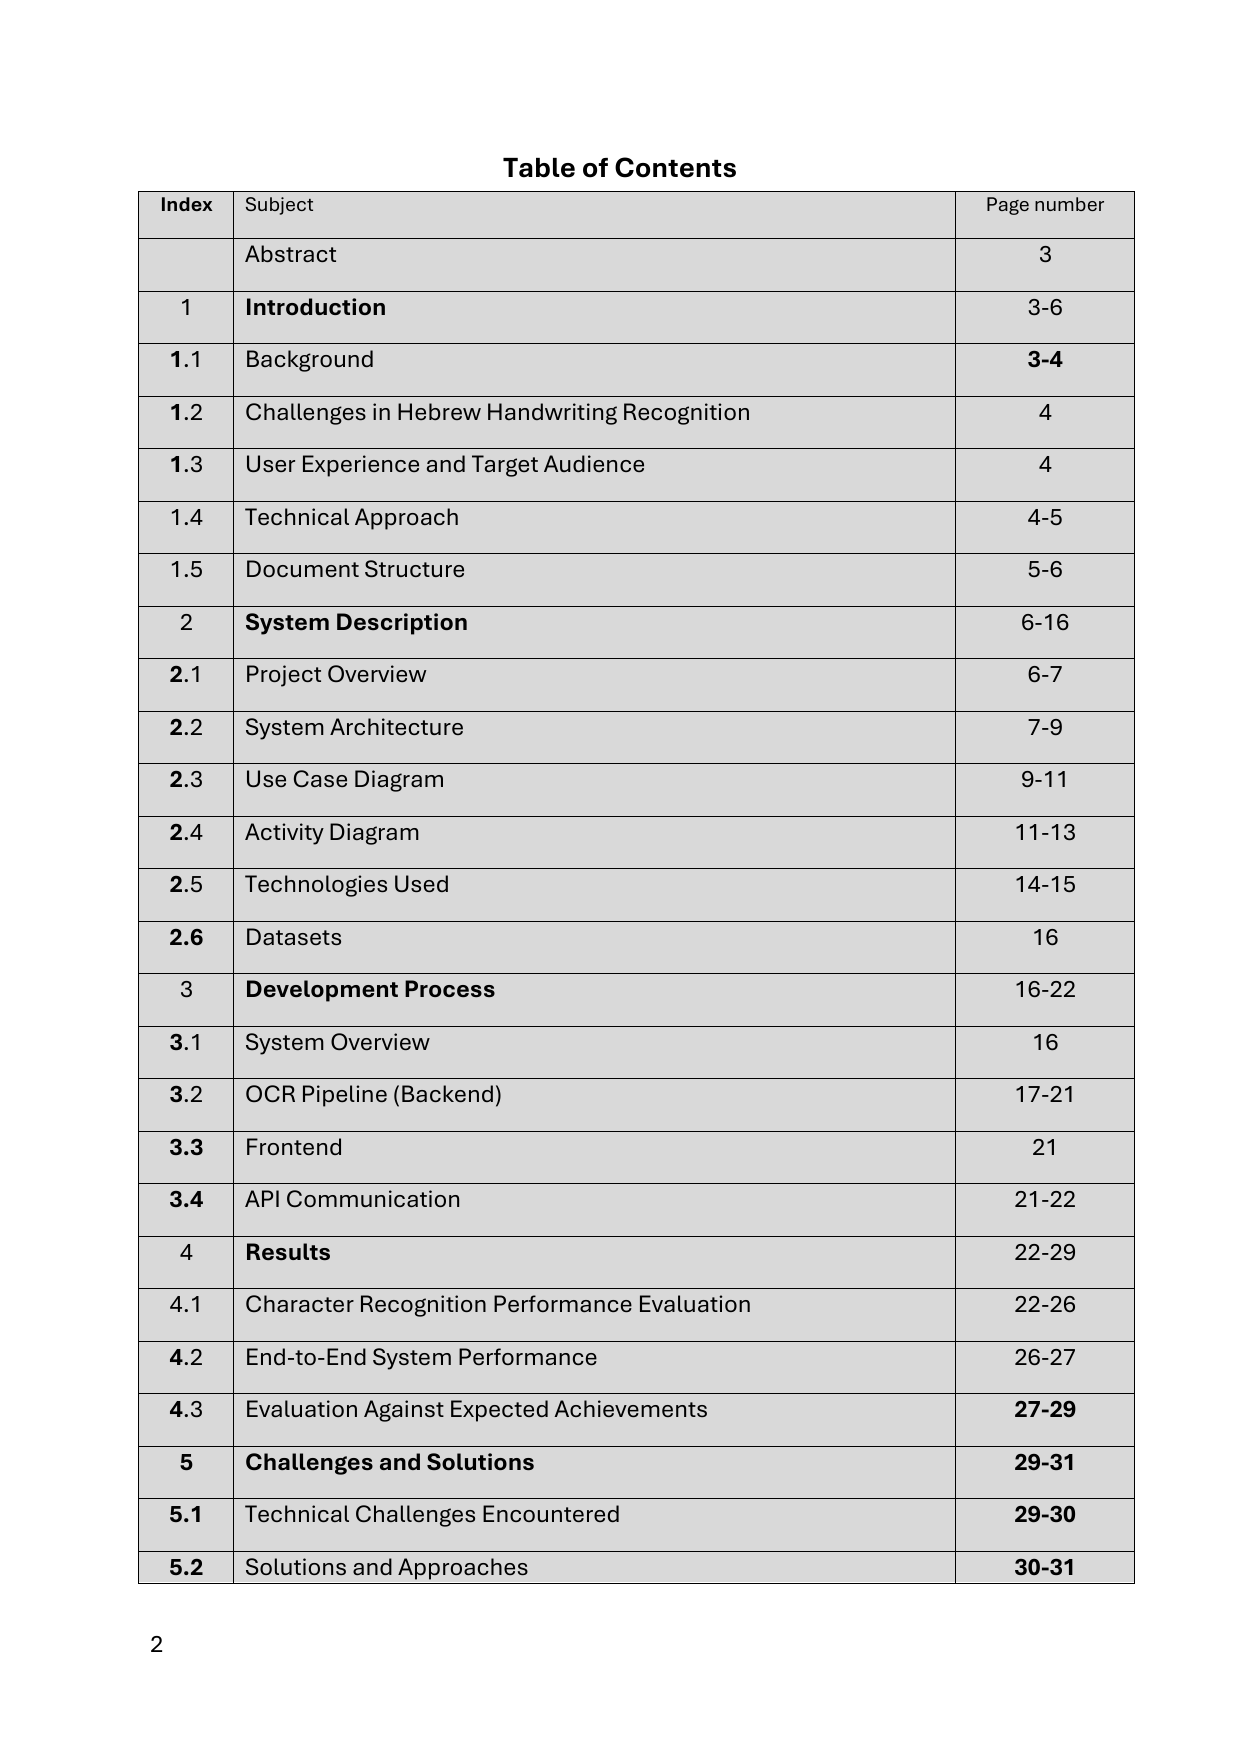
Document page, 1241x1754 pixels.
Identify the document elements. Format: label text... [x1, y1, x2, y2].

table_cell 3 [139, 974, 233, 1026]
table_cell Document Structure [234, 554, 955, 606]
table_cell 2.4 [139, 817, 233, 868]
table_cell API Communication [234, 1184, 955, 1236]
table_cell Technologies Used [234, 869, 955, 921]
table_cell 21 [956, 1132, 1134, 1183]
table_cell 27-29 [956, 1394, 1134, 1446]
table_cell 21-22 [956, 1184, 1134, 1236]
table_cell 2.6 [139, 922, 233, 973]
table_cell 1.3 [139, 449, 233, 501]
table_cell 1.5 [139, 554, 233, 606]
table_cell 1.1 [139, 344, 233, 396]
table_cell Project Overview [234, 659, 955, 711]
table_cell 4.3 [139, 1394, 233, 1446]
table_cell User Experience and Target Audience [234, 449, 955, 501]
table_header Index [139, 192, 233, 238]
table_cell System Overview [234, 1027, 955, 1078]
table_cell 4 [956, 449, 1134, 501]
table_cell 6-7 [956, 659, 1134, 711]
table_header Page number [956, 192, 1134, 238]
table_cell 3.4 [139, 1184, 233, 1236]
table_cell 4.1 [139, 1289, 233, 1341]
table_cell End-to-End System Performance [234, 1342, 955, 1393]
table_cell 5.1 [139, 1499, 233, 1551]
table_cell 1.2 [139, 397, 233, 448]
table_cell Frontend [234, 1132, 955, 1183]
table_cell 17-21 [956, 1079, 1134, 1131]
table_cell 4.2 [139, 1342, 233, 1393]
table_cell Results [234, 1237, 955, 1288]
table_cell Challenges and Solutions [234, 1447, 955, 1498]
table_cell Technical Approach [234, 502, 955, 553]
table_cell 7-9 [956, 712, 1134, 763]
table_cell Activity Diagram [234, 817, 955, 868]
table_cell 3.2 [139, 1079, 233, 1131]
table_cell 3-4 [956, 344, 1134, 396]
table_cell 22-29 [956, 1237, 1134, 1288]
table_cell 2.1 [139, 659, 233, 711]
table_cell 4 [956, 397, 1134, 448]
table_cell 30-31 [956, 1552, 1134, 1582]
table_cell OCR Pipeline (Backend) [234, 1079, 955, 1131]
text Table of Contents [150, 150, 1090, 186]
table_cell 16 [956, 922, 1134, 973]
table_cell Character Recognition Performance Evaluation [234, 1289, 955, 1341]
table_cell 9-11 [956, 764, 1134, 816]
table_cell Challenges in Hebrew Handwriting Recognition [234, 397, 955, 448]
table_cell 4-5 [956, 502, 1134, 553]
table_cell 3.3 [139, 1132, 233, 1183]
table_cell Evaluation Against Expected Achievements [234, 1394, 955, 1446]
table_cell 29-31 [956, 1447, 1134, 1498]
table_cell 2.5 [139, 869, 233, 921]
table_cell System Architecture [234, 712, 955, 763]
table_cell Use Case Diagram [234, 764, 955, 816]
table_cell 5.2 [139, 1552, 233, 1582]
table_cell Datasets [234, 922, 955, 973]
table_cell 3.1 [139, 1027, 233, 1078]
table_cell 3 [956, 239, 1134, 291]
table_cell Abstract [234, 239, 955, 291]
table_cell 16 [956, 1027, 1134, 1078]
table_cell 6-16 [956, 607, 1134, 658]
table_cell 2 [139, 607, 233, 658]
table_cell 16-22 [956, 974, 1134, 1026]
table_cell 29-30 [956, 1499, 1134, 1551]
table_cell Background [234, 344, 955, 396]
table_cell 11-13 [956, 817, 1134, 868]
table_cell 4 [139, 1237, 233, 1288]
table_cell Technical Challenges Encountered [234, 1499, 955, 1551]
table_cell 5 [139, 1447, 233, 1498]
table_cell 2.3 [139, 764, 233, 816]
table_cell 14-15 [956, 869, 1134, 921]
table_cell 1.4 [139, 502, 233, 553]
table_header Subject [234, 192, 955, 238]
table_cell Development Process [234, 974, 955, 1026]
table_cell Introduction [234, 292, 955, 343]
table_cell 1 [139, 292, 233, 343]
table_cell 5-6 [956, 554, 1134, 606]
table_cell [234, 1552, 955, 1582]
table_cell System Description [234, 607, 955, 658]
table_cell 26-27 [956, 1342, 1134, 1393]
table_cell 22-26 [956, 1289, 1134, 1341]
table_cell 3-6 [956, 292, 1134, 343]
table_cell 2.2 [139, 712, 233, 763]
table_cell [139, 239, 233, 291]
